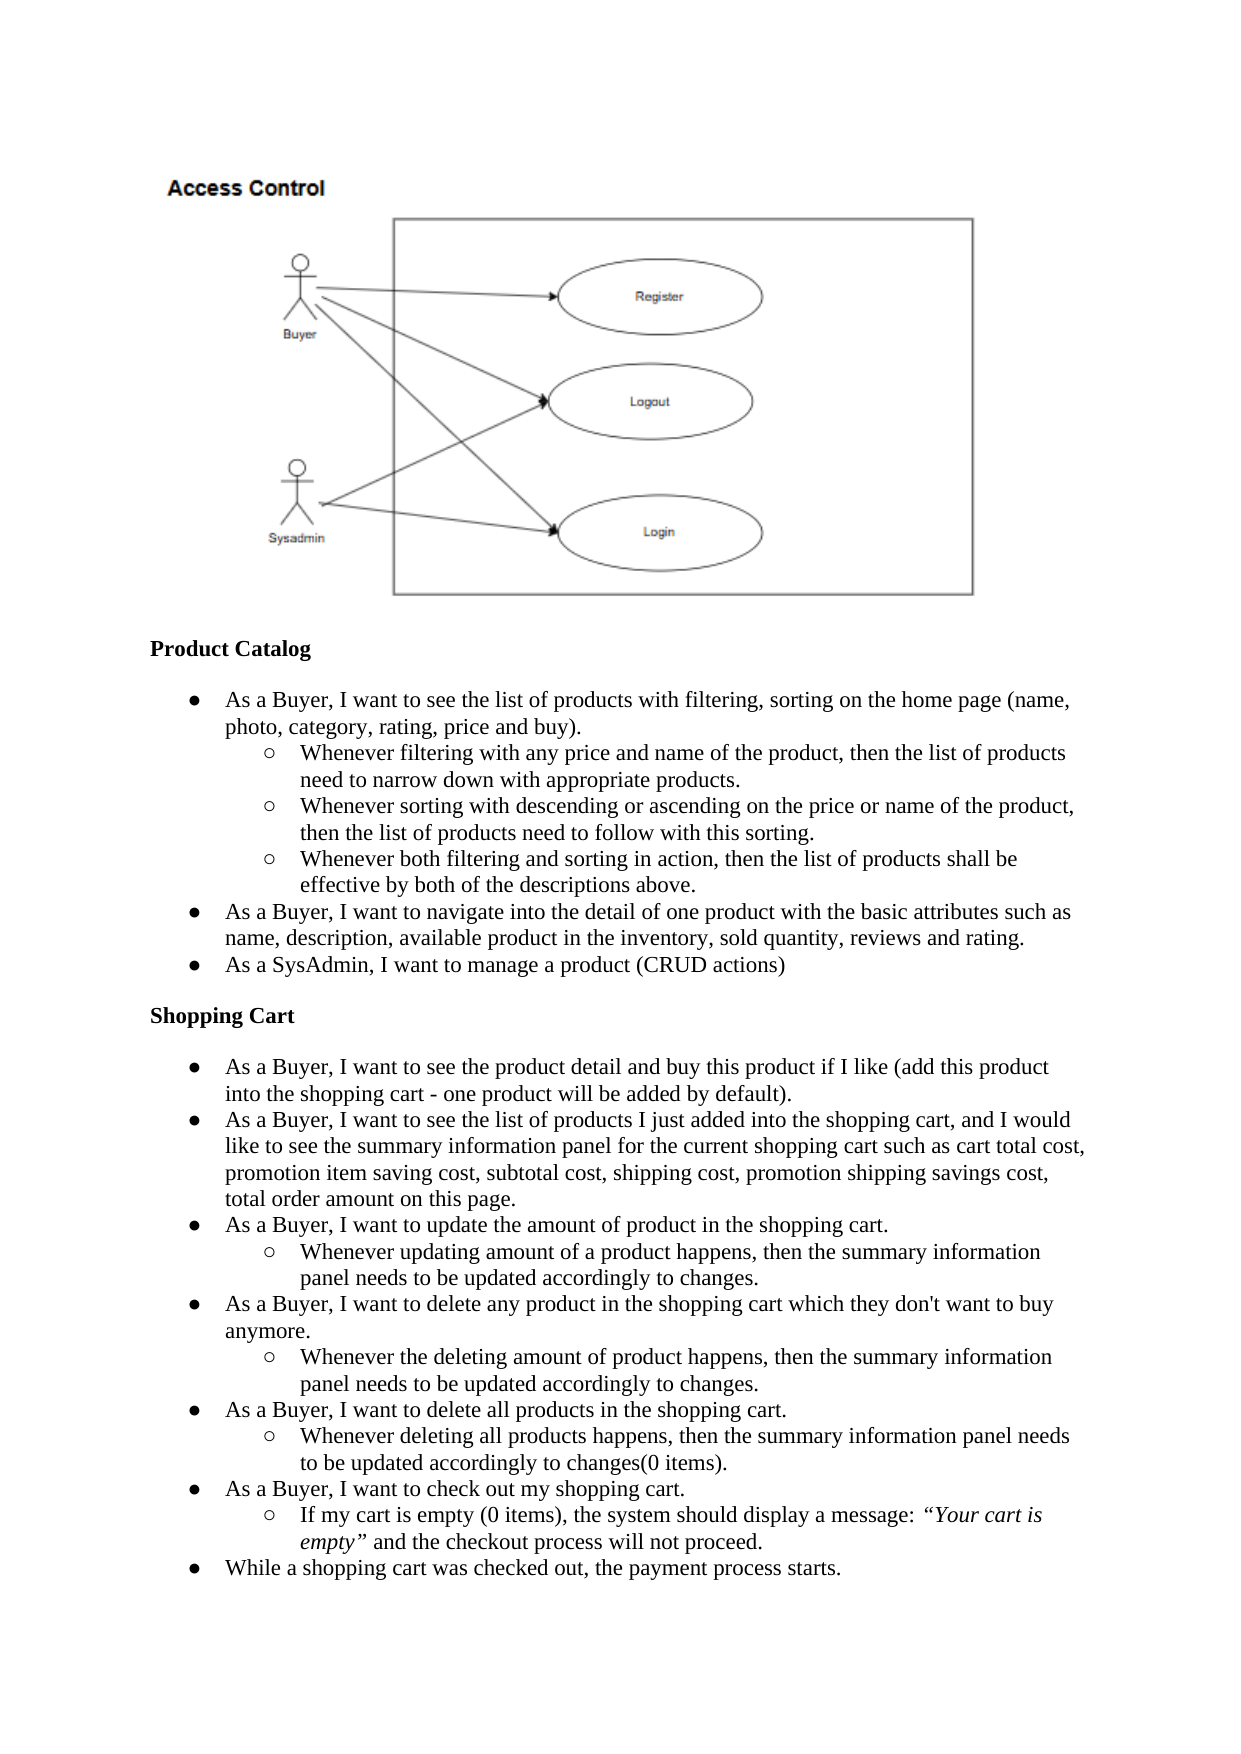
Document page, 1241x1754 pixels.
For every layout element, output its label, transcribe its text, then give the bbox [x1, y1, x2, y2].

text Product Catalog [150, 635, 1090, 661]
list As a Buyer, I want to see the product detail and buy this product if I like (add this product into the shopping cart - one product will be added by default). [187, 1053, 1090, 1106]
list As a Buyer, I want to navigate into the detail of one product with the basic attributes such as name, description, available product in the inventory, sold quantity, reviews and rating. [187, 898, 1090, 951]
list While a shopping cart was checked out, the payment process starts. [187, 1554, 1090, 1580]
list Whenever deleting all products happens, then the summary information panel needs to be updated accordingly to changes(0 items). [262, 1422, 1090, 1475]
picture [150, 150, 1036, 607]
list Whenever the deleting amount of product happens, then the summary information panel needs to be updated accordingly to changes. [262, 1343, 1090, 1396]
list Whenever updating amount of a product happens, then the summary information panel needs to be updated accordingly to changes. [262, 1238, 1090, 1291]
list Whenever both filtering and sorting in action, then the list of products shall be effective by both of the descriptions above. [262, 845, 1090, 898]
list As a Buyer, I want to check out my shopping cart. [187, 1475, 1090, 1501]
list If my cart is empty (0 items), the system should display a message: “Your cart is empty” and the checkout process will not proceed. [262, 1501, 1090, 1554]
list As a Buyer, I want to see the list of products with filtering, sorting on the home page (name, photo, category, rating, price and buy). [187, 686, 1090, 739]
list As a Buyer, I want to delete all products in the shopping cart. [187, 1396, 1090, 1422]
list Whenever sorting with descending or ascending on the price or name of the product, then the list of products need to follow with this sorting. [262, 792, 1090, 845]
list As a Buyer, I want to update the amount of product in the shopping cart. [187, 1211, 1090, 1238]
list Whenever filtering with any price and name of the product, then the list of products need to narrow down with appropriate products. [262, 739, 1090, 792]
text Shopping Cart [150, 1002, 1090, 1028]
list As a Buyer, I want to delete any product in the shopping cart which they don't want to buy anymore. [187, 1291, 1090, 1343]
list As a Buyer, I want to see the list of products I just added into the shopping cart, and I would like to see the summary information panel for the current shopping cart such as cart total cost, promotion item saving cost, subtotal cost, shipping cost, promotion shipping savings cost, total order amount on this page. [187, 1106, 1090, 1211]
list As a SysAdmin, I want to manage a product (CRUD actions) [187, 951, 1090, 977]
